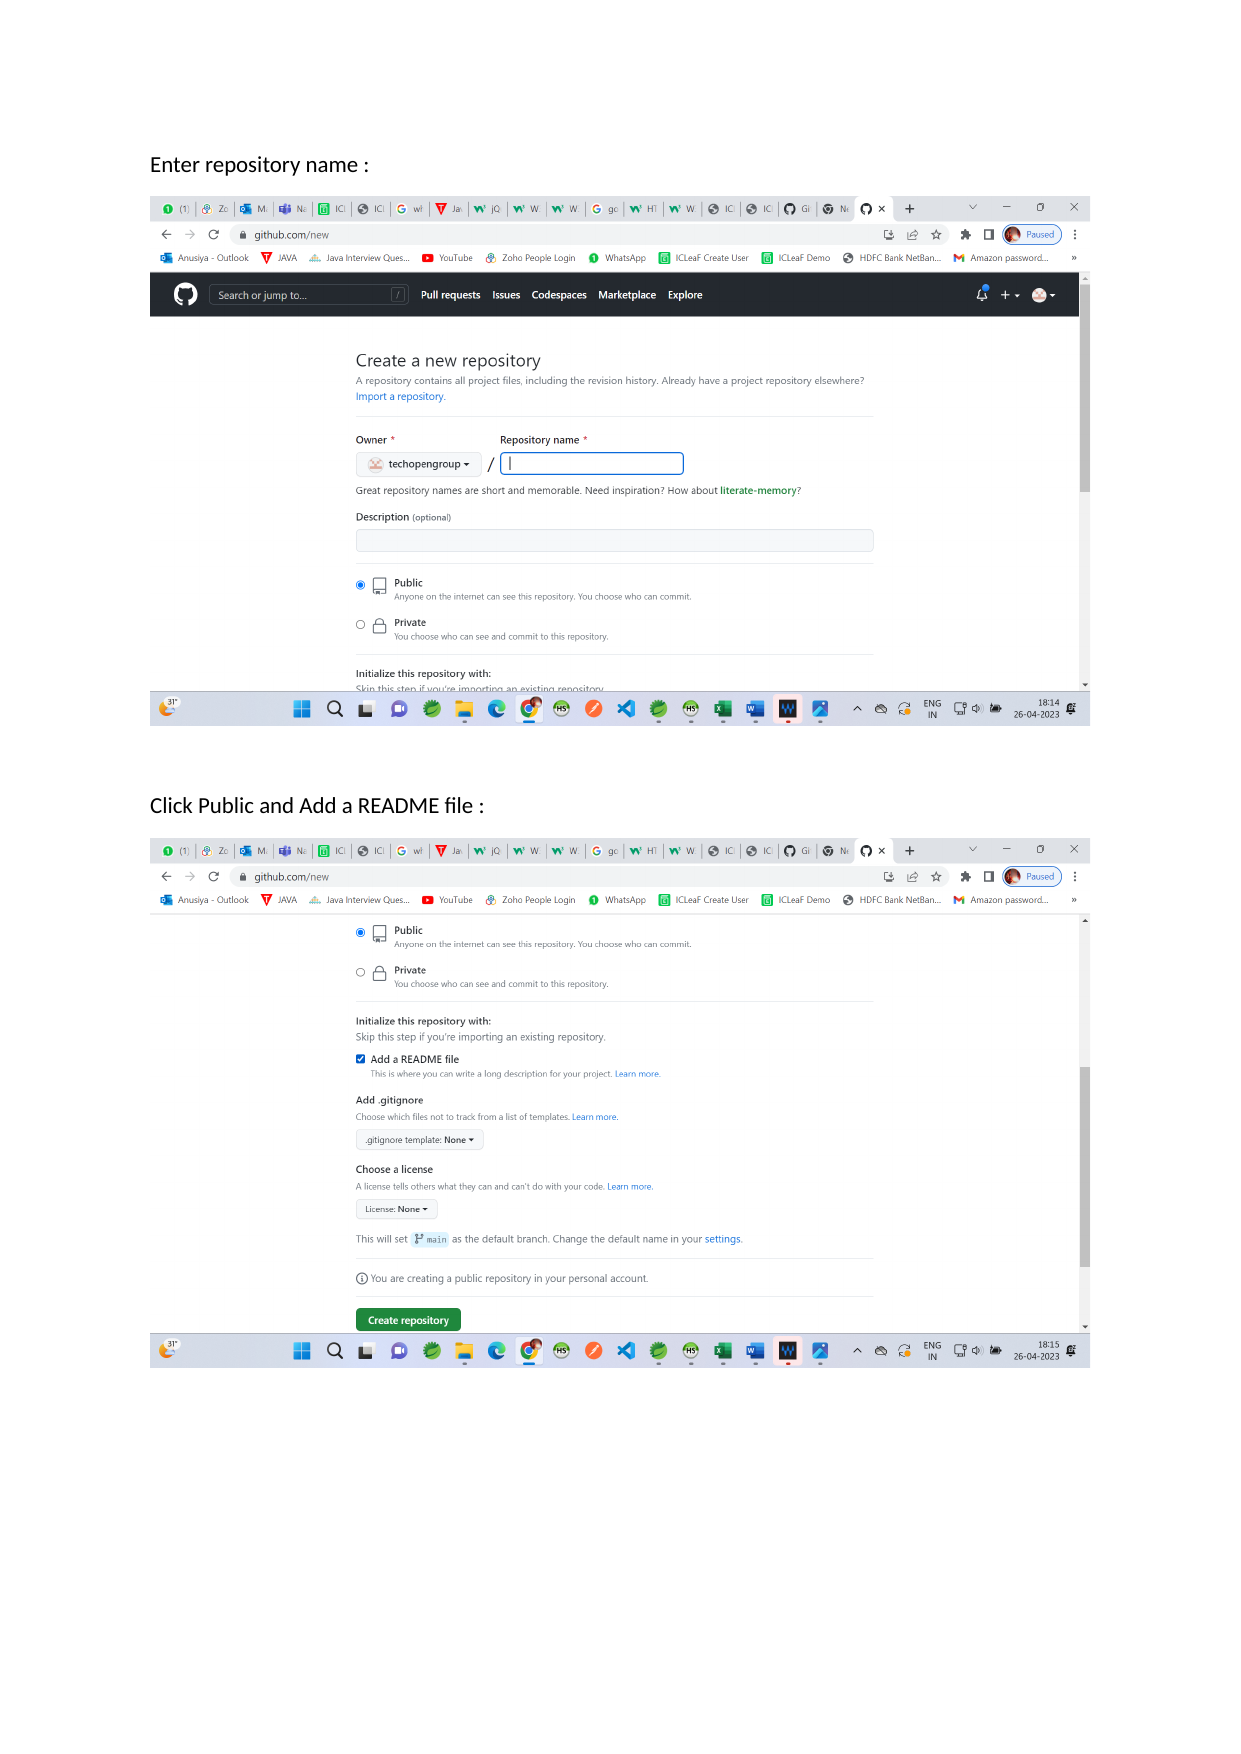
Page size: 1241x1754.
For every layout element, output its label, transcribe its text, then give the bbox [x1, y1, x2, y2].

picture [150, 196, 1091, 726]
text Enter repository name : [150, 150, 1090, 178]
text Click Public and Add a README file : [150, 791, 1090, 819]
picture [150, 838, 1091, 1368]
